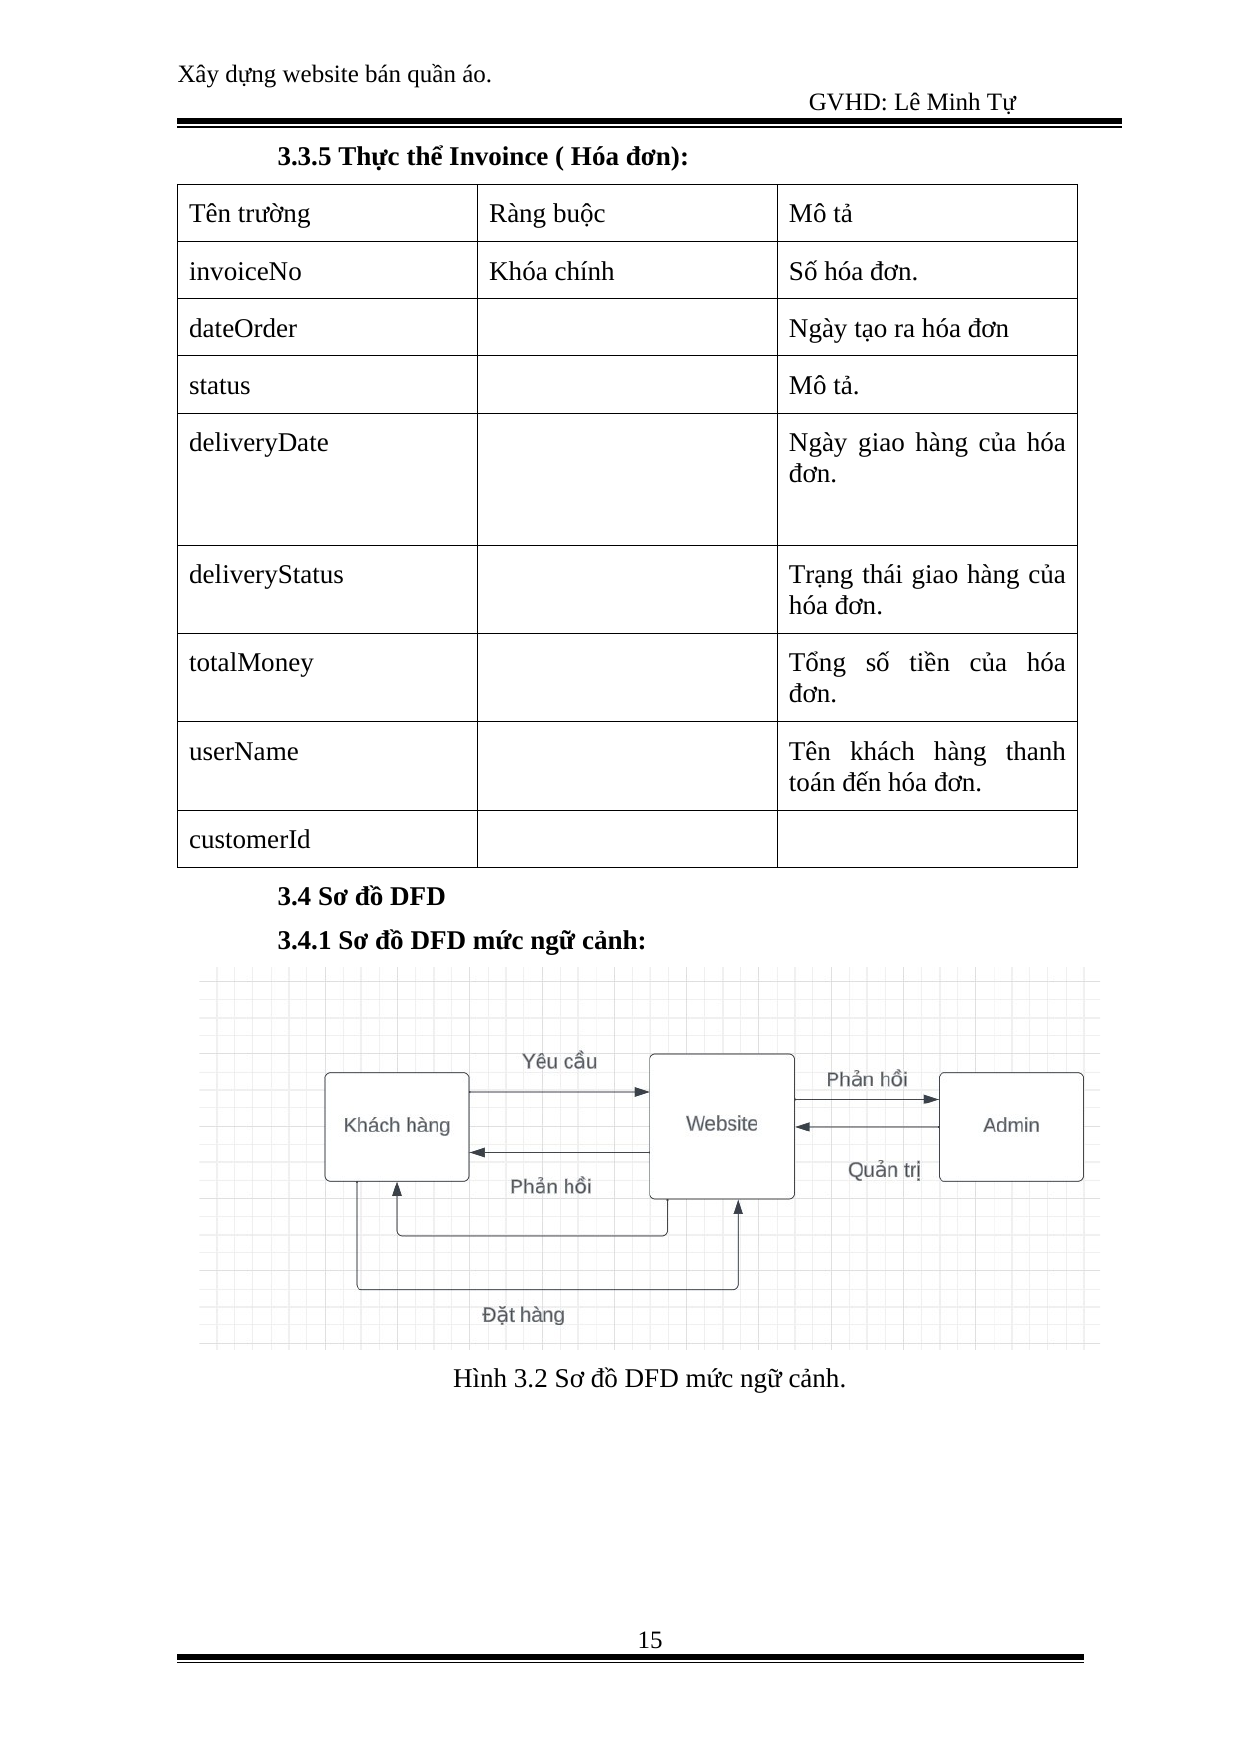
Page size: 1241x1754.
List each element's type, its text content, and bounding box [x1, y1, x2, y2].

table_cell Trạng thái giao hàng của hóa đơn. [778, 546, 1077, 633]
table_cell userName [178, 722, 477, 809]
table_header Mô tả [778, 185, 1077, 241]
text Hình 3.2 Sơ đồ DFD mức ngữ cảnh. [177, 1362, 1122, 1393]
table_cell status [178, 356, 477, 413]
table_header Tên trường [178, 185, 477, 241]
text 3.4 Sơ đồ DFD [177, 880, 1122, 911]
table_cell [478, 299, 777, 355]
table_cell dateOrder [178, 299, 477, 355]
table_header Ràng buộc [478, 185, 777, 241]
table_cell deliveryStatus [178, 546, 477, 633]
table_cell [478, 356, 777, 413]
table_cell Ngày tạo ra hóa đơn [778, 299, 1077, 355]
table_cell customerId [178, 811, 477, 867]
table_cell [478, 546, 777, 633]
picture [199, 967, 1100, 1350]
table_cell [478, 811, 777, 867]
table_cell Số hóa đơn. [778, 242, 1077, 298]
table_cell invoiceNo [178, 242, 477, 298]
table_cell [778, 811, 1077, 867]
table_cell [478, 634, 777, 721]
table_cell deliveryDate [178, 414, 477, 544]
table_cell totalMoney [178, 634, 477, 721]
text 3.3.5 Thực thể Invoince ( Hóa đơn): [177, 140, 1122, 171]
table_cell Ngày giao hàng của hóa đơn. [778, 414, 1077, 544]
table_cell Khóa chính [478, 242, 777, 298]
table_cell Tổng số tiền của hóa đơn. [778, 634, 1077, 721]
table_cell Tên khách hàng thanh toán đến hóa đơn. [778, 722, 1077, 809]
table_cell Mô tả. [778, 356, 1077, 413]
table_cell [478, 414, 777, 544]
table_cell [478, 722, 777, 809]
text 3.4.1 Sơ đồ DFD mức ngữ cảnh: [177, 924, 1122, 955]
